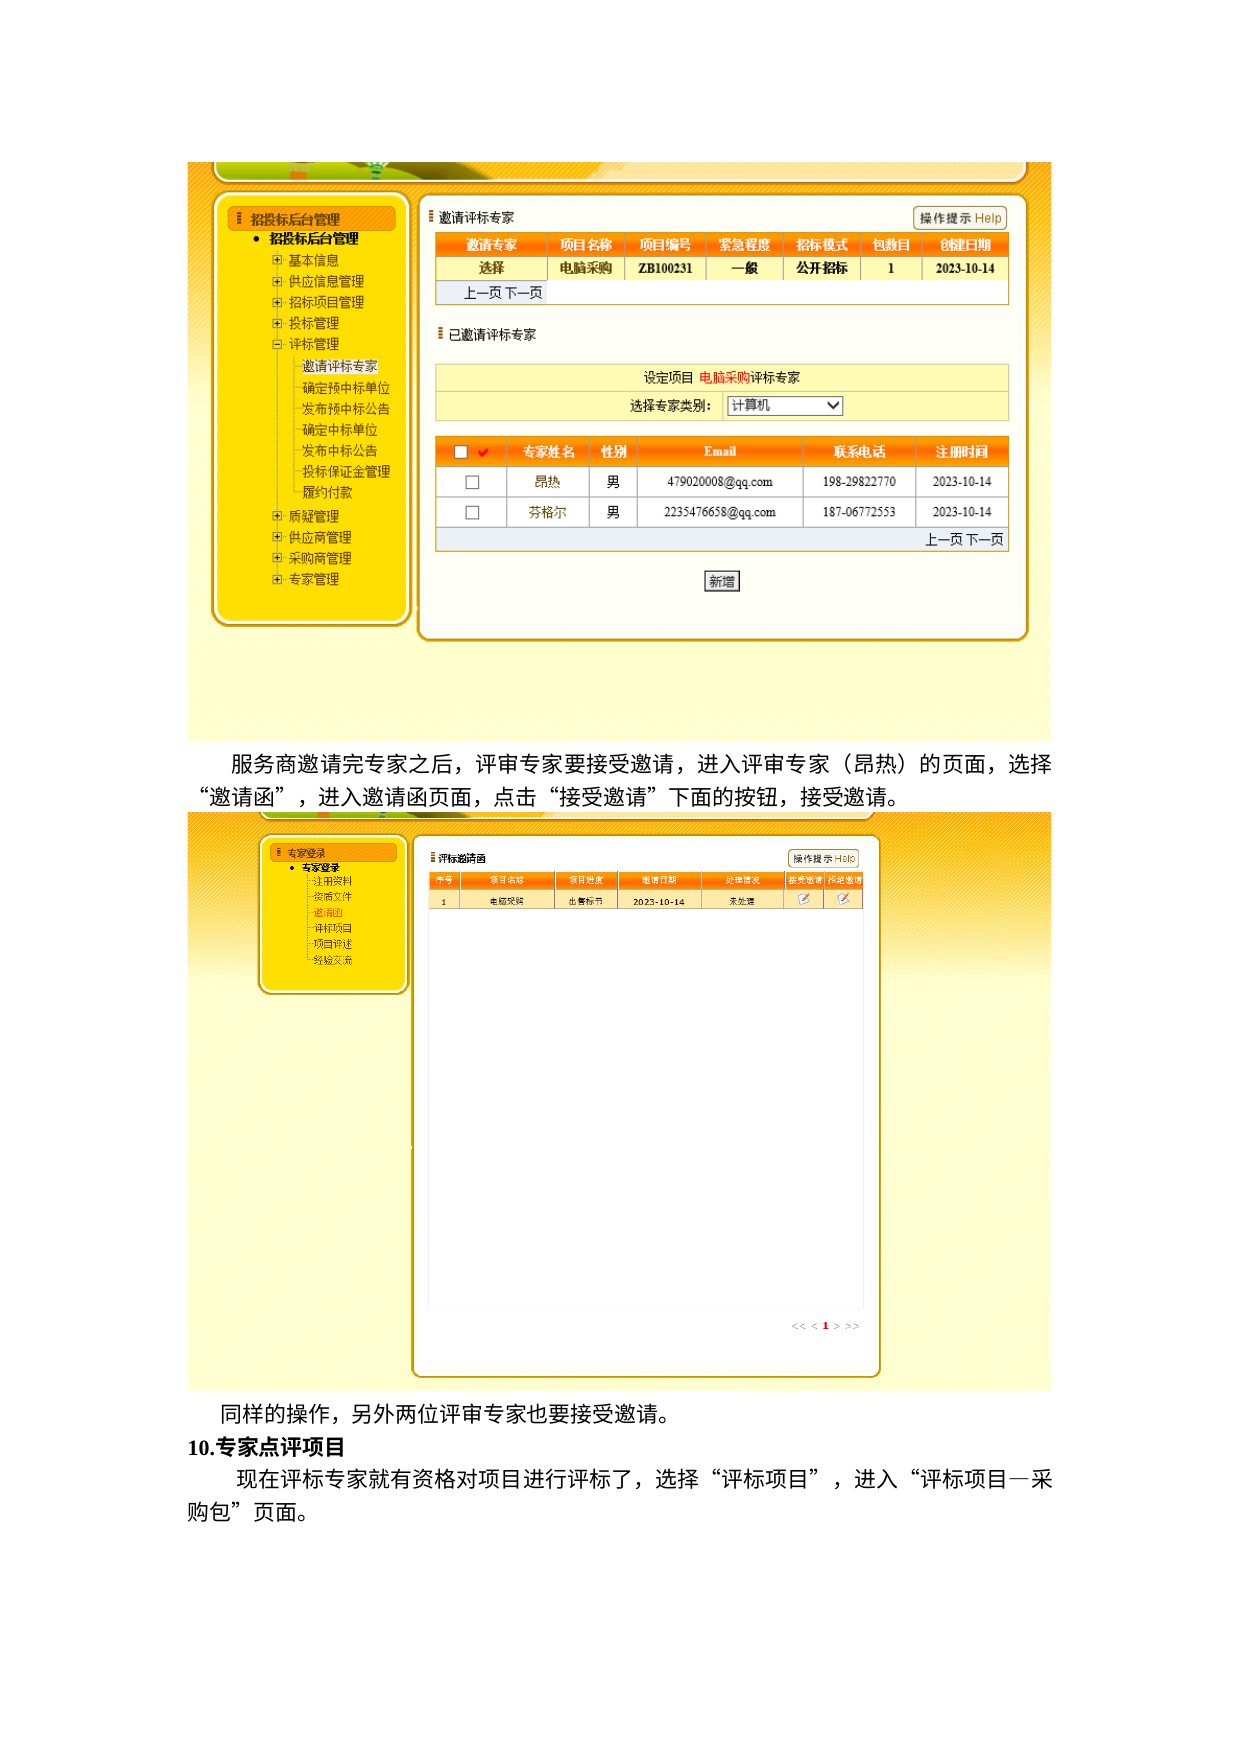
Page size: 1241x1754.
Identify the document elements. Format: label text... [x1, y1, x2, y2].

text 10.专家点评项目 [187, 1429, 1053, 1462]
picture [187, 162, 1052, 741]
text 现在评标专家就有资格对项目进行评标了，选择“评标项目”，进入“评标项目—采购包”页面。 [187, 1462, 1053, 1527]
text 同样的操作，另外两位评审专家也要接受邀请。 [220, 1397, 1053, 1429]
text 服务商邀请完专家之后，评审专家要接受邀请，进入评审专家（昂热）的页面，选择“邀请函”，进入邀请函页面，点击“接受邀请”下面的按钮，接受邀请。 [187, 747, 1053, 812]
picture [187, 812, 1052, 1391]
